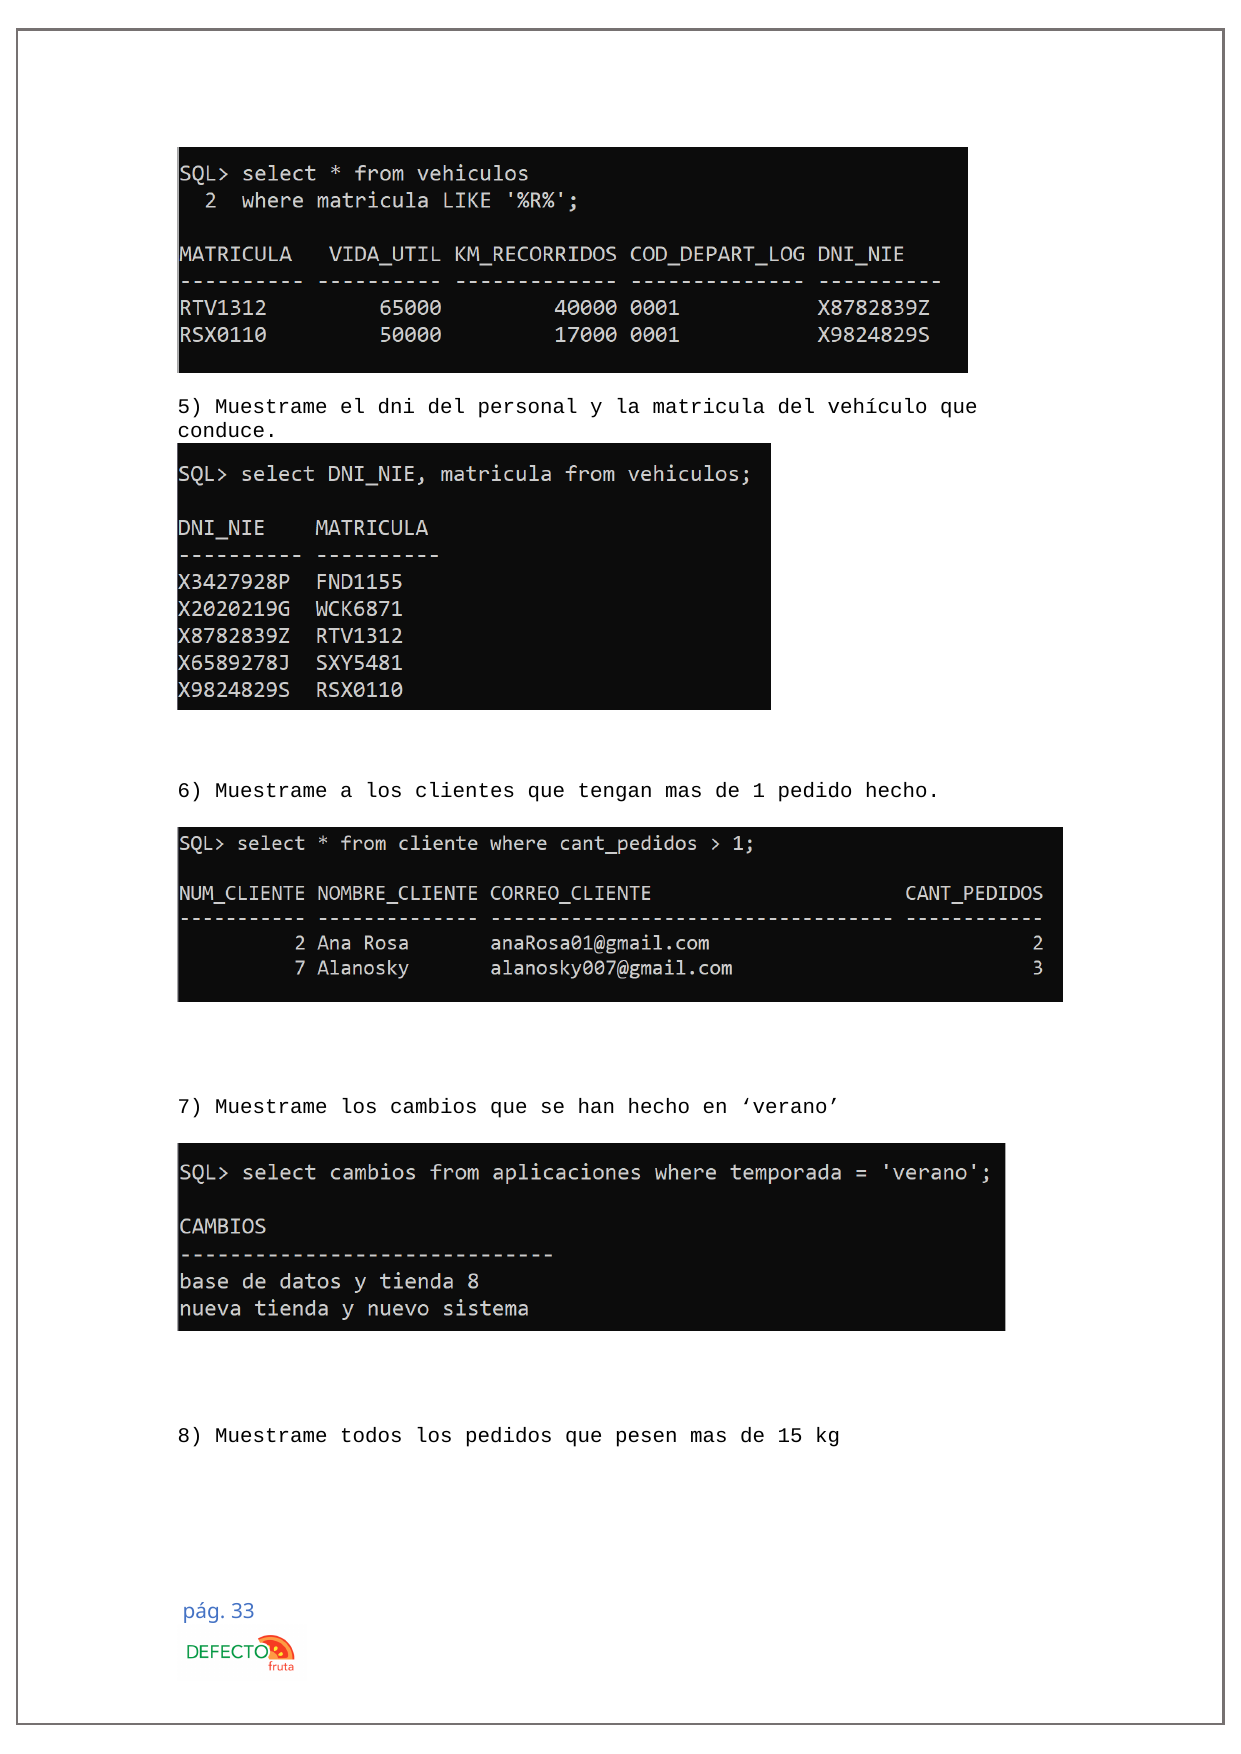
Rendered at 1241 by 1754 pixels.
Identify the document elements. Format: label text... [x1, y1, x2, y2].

text 8) Muestrame todos los pedidos que pesen mas de 15 kg [177, 1425, 1063, 1449]
picture [177, 147, 968, 373]
text 7) Muestrame los cambios que se han hecho en ‘verano’ [177, 1096, 1063, 1119]
picture [177, 1143, 1006, 1331]
text 6) Muestrame a los clientes que tengan mas de 1 pedido hecho. [177, 780, 1063, 804]
text 5) Muestrame el dni del personal y la matricula del vehículo que conduce. [177, 396, 1063, 443]
picture [177, 827, 1063, 1002]
picture [177, 1624, 308, 1681]
picture [177, 443, 771, 710]
